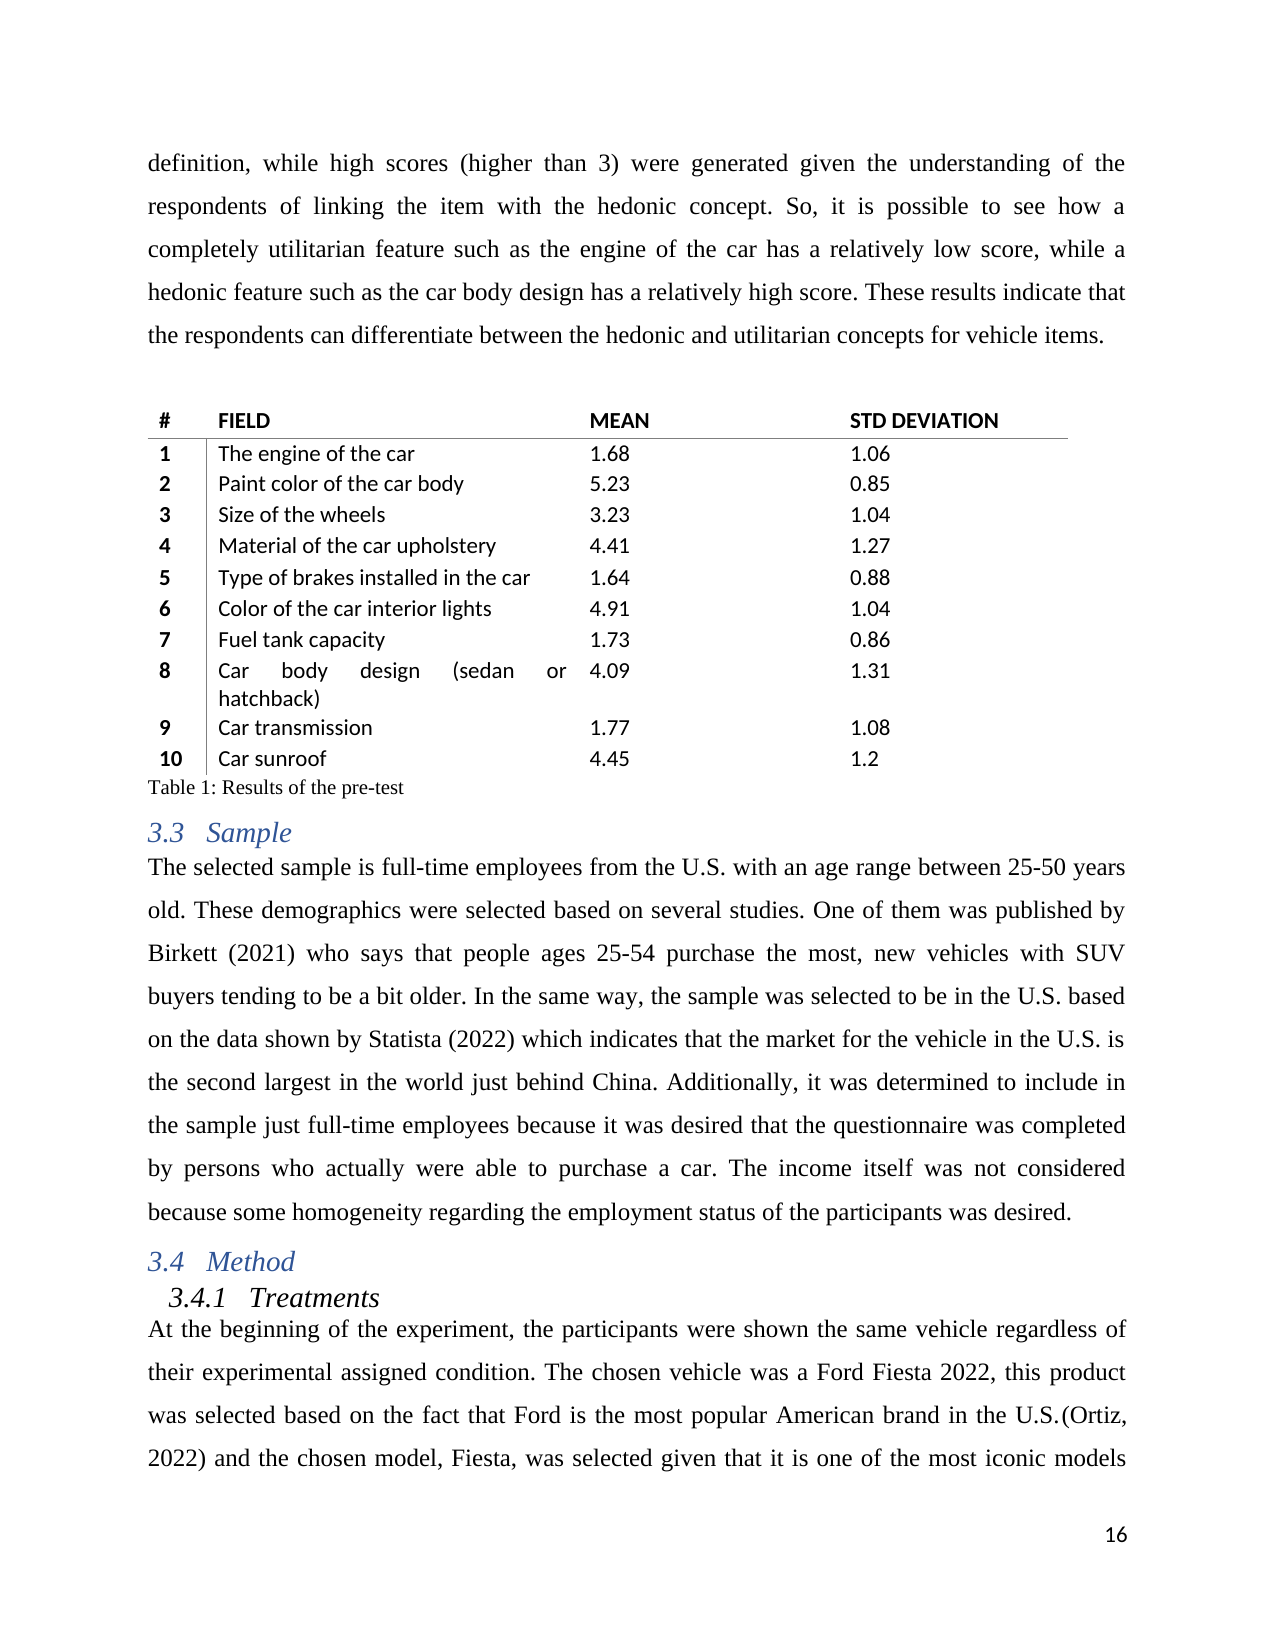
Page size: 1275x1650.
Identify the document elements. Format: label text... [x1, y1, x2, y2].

table_cell 1.64 [578, 563, 838, 594]
text The selected sample is full-time employees from the U.S. with an age range between 25-50 years old. These demographics were selected based on several studies. One of them was published by Birkett (2021) who says that people ages 25-54 purchase the most, new vehicles with SUV buyers tending to be a bit older. In the same way, the sample was selected to be in the U.S. based on the data shown by Statista (2022) which indicates that the market for the vehicle in the U.S. is the second largest in the world just behind China. Additionally, it was determined to include in the sample just full-time employees because it was desired that the questionnaire was completed by persons who actually were able to purchase a car. The income itself was not considered because some homogeneity regarding the employment status of the participants was desired. [148, 852, 1127, 1225]
table_cell Car body design (sedan or hatchback) [207, 657, 578, 713]
subtitle 3.4.1 Treatments [168, 1280, 1127, 1314]
table_cell 2 [148, 469, 206, 500]
table_cell Fuel tank capacity [207, 625, 578, 657]
table_cell 1.06 [839, 439, 1068, 469]
table_cell 5 [148, 563, 206, 594]
table_cell 9 [148, 713, 206, 744]
table_cell Car sunroof [207, 744, 578, 775]
table_cell 10 [148, 744, 206, 775]
table_cell 1.04 [839, 594, 1068, 625]
table_cell 0.85 [839, 469, 1068, 500]
table_cell 1.73 [578, 625, 838, 657]
table_header Std Deviation [839, 407, 1068, 438]
table_cell Car transmission [207, 713, 578, 744]
table_cell 4.41 [578, 532, 838, 563]
table_cell 8 [148, 657, 206, 713]
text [148, 148, 1127, 349]
table_cell 3 [148, 500, 206, 532]
table_cell The engine of the car [207, 439, 578, 469]
table_cell 1.31 [839, 657, 1068, 713]
table_cell 4.91 [578, 594, 838, 625]
table_cell 3.23 [578, 500, 838, 532]
table_cell 0.88 [839, 563, 1068, 594]
table_cell Material of the car upholstery [207, 532, 578, 563]
table_cell 1.04 [839, 500, 1068, 532]
table_cell 1.2 [839, 744, 1068, 775]
table_cell Type of brakes installed in the car [207, 563, 578, 594]
table_cell 1.68 [578, 439, 838, 469]
table_cell 1 [148, 439, 206, 469]
table_cell 0.86 [839, 625, 1068, 657]
table_header Field [207, 407, 578, 438]
table_cell Color of the car interior lights [207, 594, 578, 625]
table_cell Size of the wheels [207, 500, 578, 532]
table_cell 4 [148, 532, 206, 563]
table_cell 1.08 [839, 713, 1068, 744]
table_cell 4.45 [578, 744, 838, 775]
table_header Mean [578, 407, 838, 438]
table_cell 1.27 [839, 532, 1068, 563]
table_cell Paint color of the car body [207, 469, 578, 500]
table_cell 5.23 [578, 469, 838, 500]
table_cell 1.77 [578, 713, 838, 744]
subtitle 3.4 Method [148, 1244, 1127, 1277]
table_cell 6 [148, 594, 206, 625]
table_header # [148, 407, 207, 438]
table_cell 7 [148, 625, 206, 657]
subtitle 3.3 Sample [148, 815, 1127, 849]
text Table 1: Results of the pre-test [148, 775, 1127, 799]
table_cell 4.09 [578, 657, 838, 713]
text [148, 1314, 1127, 1472]
